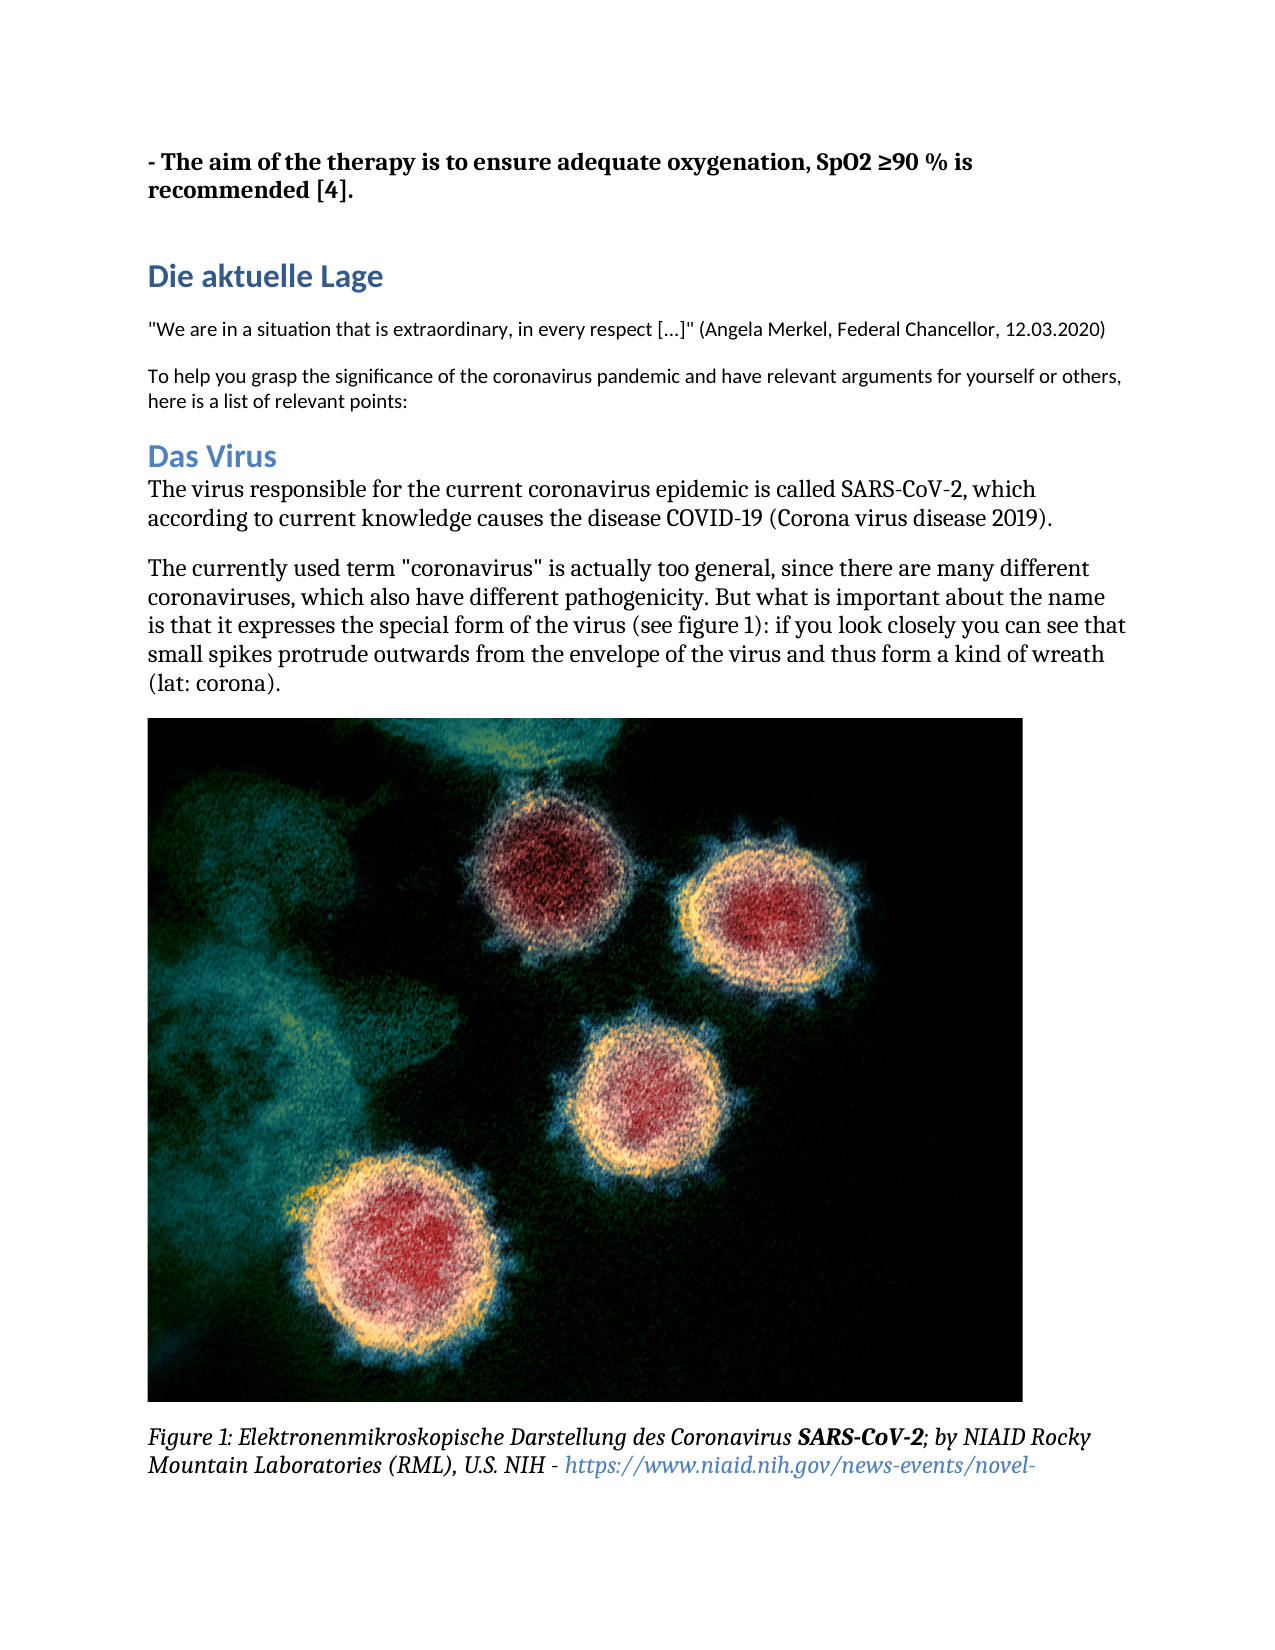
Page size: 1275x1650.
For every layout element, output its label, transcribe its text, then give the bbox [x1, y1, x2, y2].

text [148, 1423, 1127, 1480]
picture [147, 718, 1023, 1402]
text The virus responsible for the current coronavirus epidemic is called SARS-CoV-2, which according to current knowledge causes the disease COVID-19 (Corona virus disease 2019). [148, 475, 1127, 533]
subtitle To help you grasp the significance of the coronavirus pandemic and have relevant arguments for yourself or others, here is a list of relevant points: [148, 363, 1127, 414]
text The currently used term "coronavirus" is actually too general, since there are many different coronaviruses, which also have different pathogenicity. But what is important about the name is that it expresses the special form of the virus (see figure 1): if you look closely you can see that small spikes protrude outwards from the envelope of the virus and thus form a kind of wreath (lat: corona). [148, 554, 1127, 697]
subtitle "We are in a situation that is extraordinary, in every respect [...]" (Angela Merkel, Federal Chancellor, 12.03.2020) [148, 317, 1127, 342]
subtitle Das Virus [148, 434, 1127, 475]
subtitle - The aim of the therapy is to ensure adequate oxygenation, SpO2 ≥90 % is recommended [4]. [148, 148, 1127, 205]
subtitle Die aktuelle Lage [148, 255, 1127, 296]
